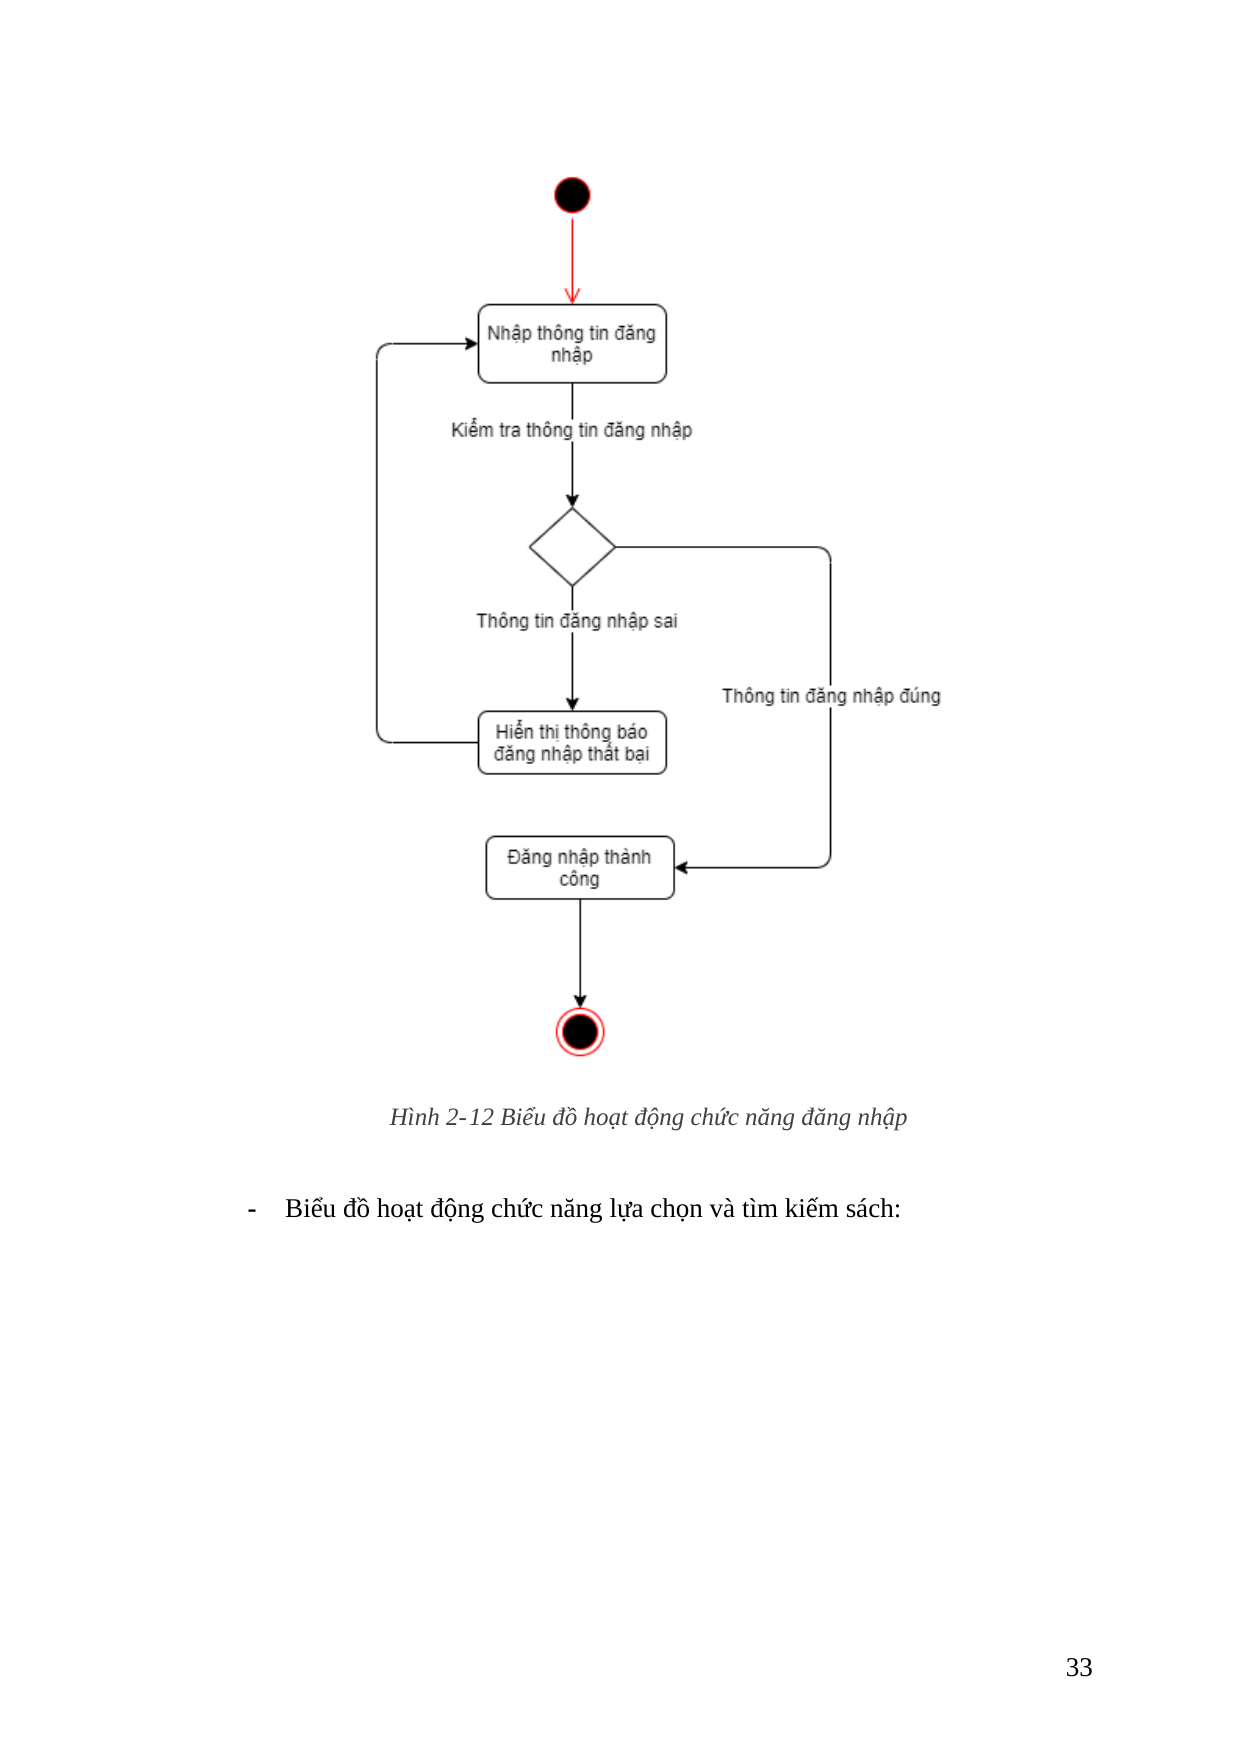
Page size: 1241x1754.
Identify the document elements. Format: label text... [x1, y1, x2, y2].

text Hình 2-12 Biểu đồ hoạt động chức năng đăng nhập [207, 1102, 1092, 1131]
picture [285, 118, 974, 1094]
list Biểu đồ hoạt động chức năng lựa chọn và tìm kiếm sách: [247, 1192, 1092, 1223]
